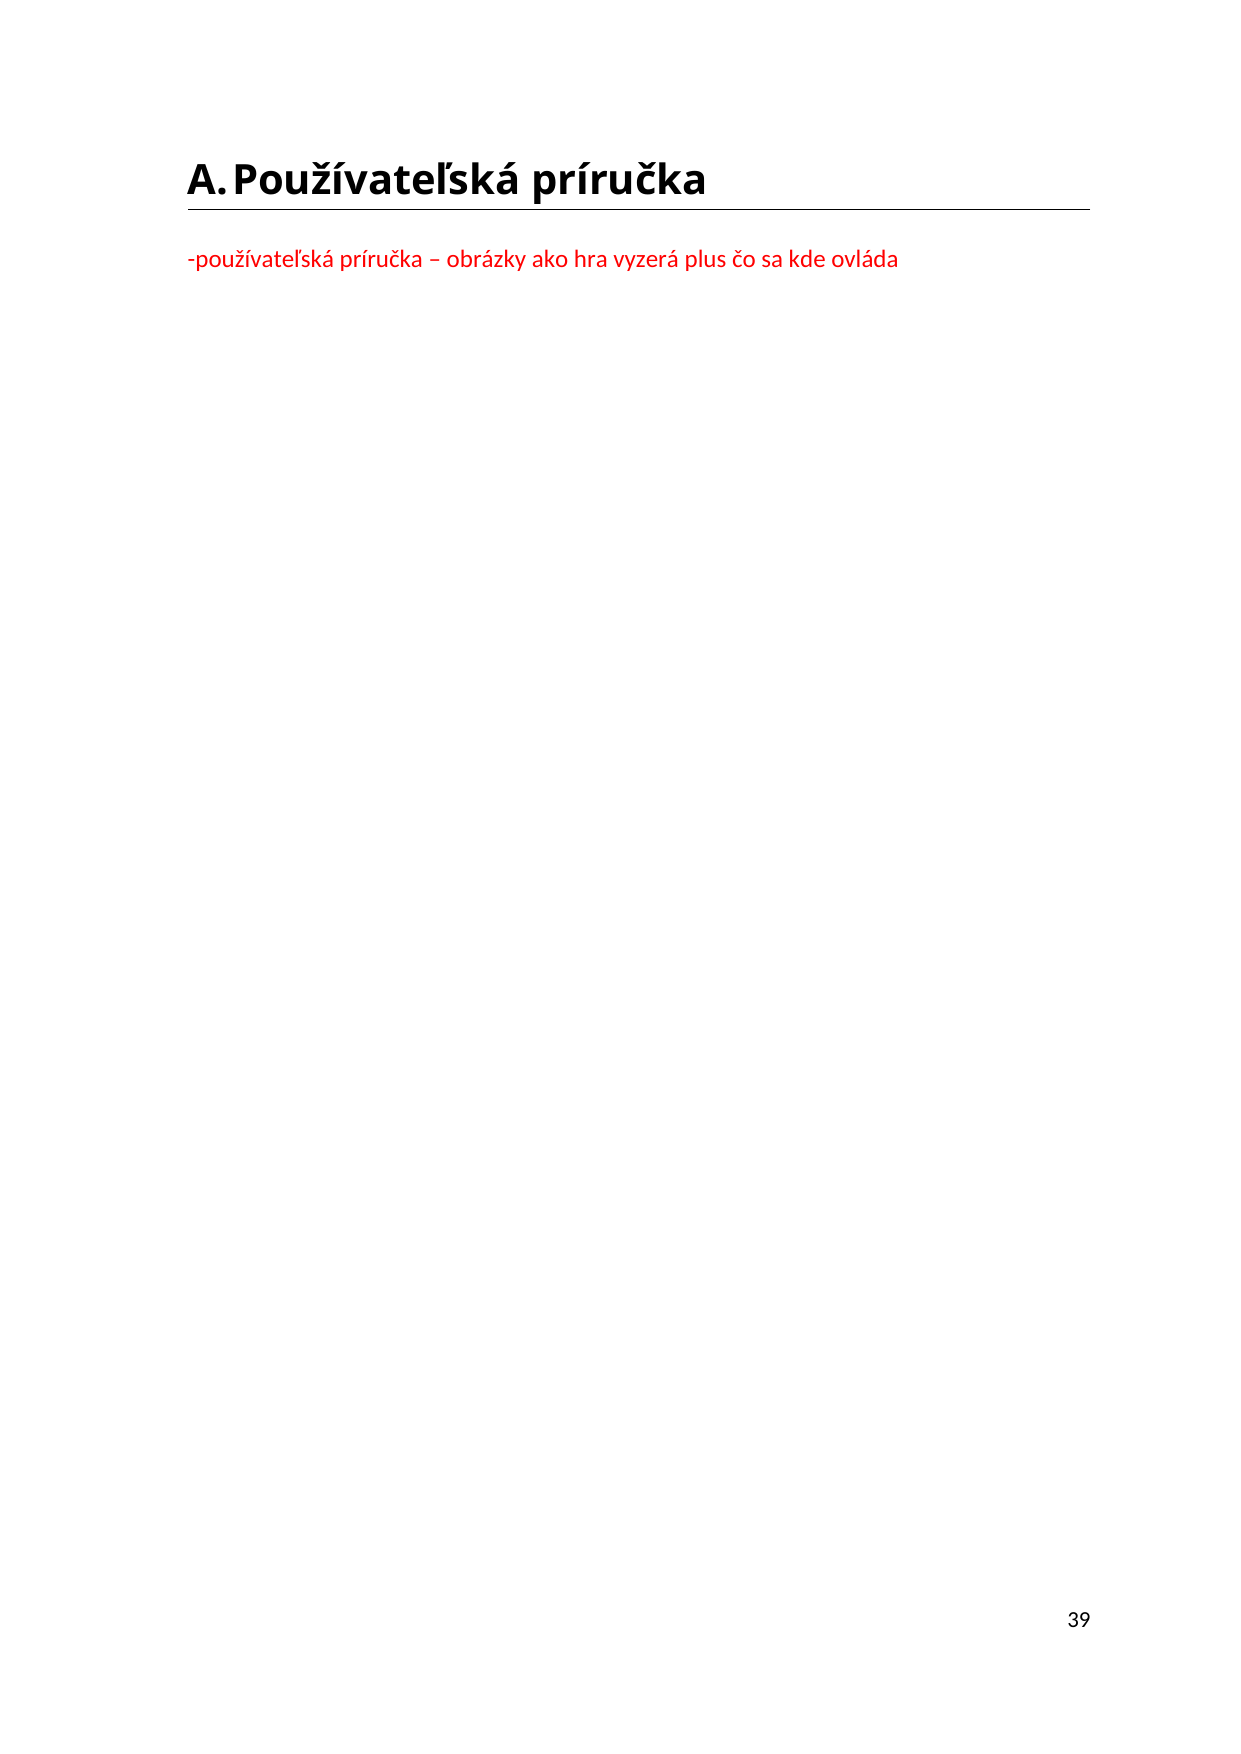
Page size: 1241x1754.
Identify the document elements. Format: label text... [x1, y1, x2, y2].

text -používateľská príručka – obrázky ako hra vyzerá plus čo sa kde ovláda [187, 243, 1090, 274]
list Používateľská príručka [187, 150, 1090, 210]
